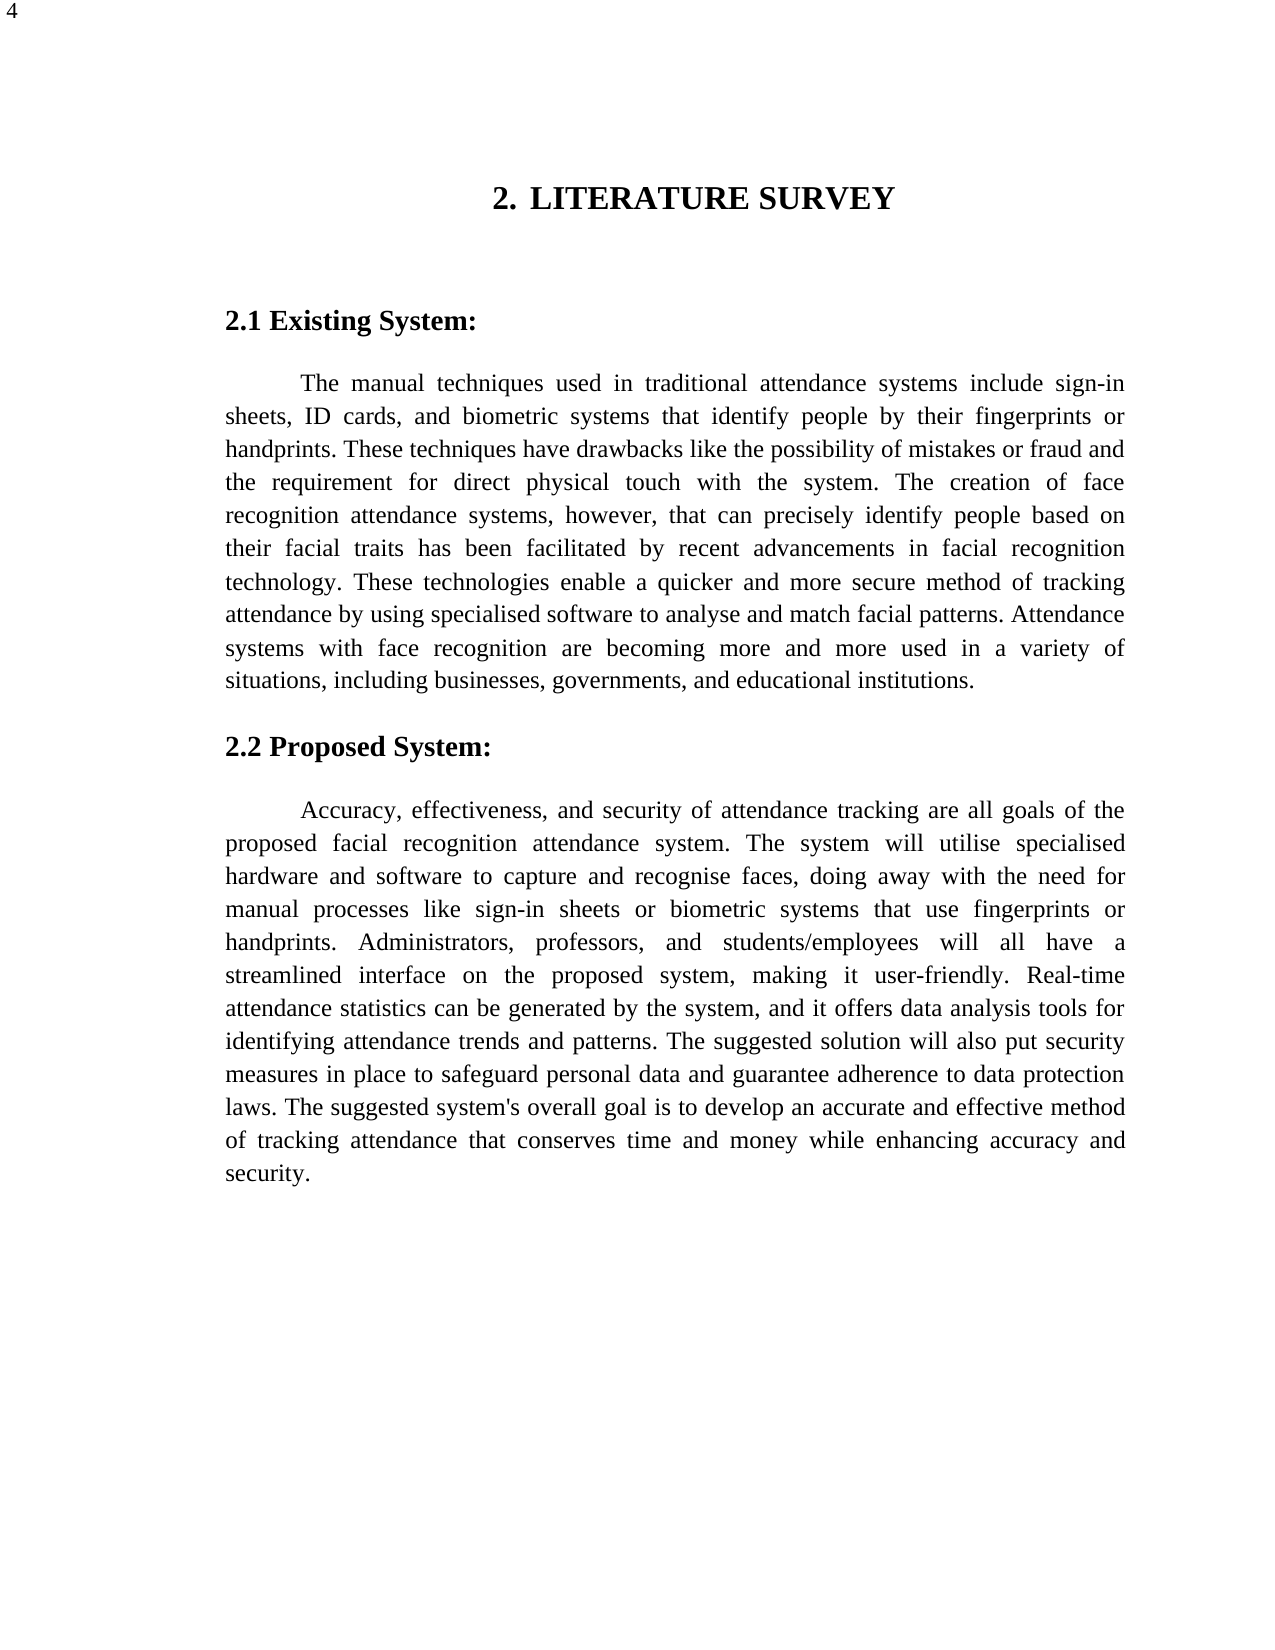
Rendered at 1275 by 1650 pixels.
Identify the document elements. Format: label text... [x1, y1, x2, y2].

text The manual techniques used in traditional attendance systems include sign-in sheets, ID cards, and biometric systems that identify people by their fingerprints or handprints. These techniques have drawbacks like the possibility of mistakes or fraud and the requirement for direct physical touch with the system. The creation of face recognition attendance systems, however, that can precisely identify people based on their facial traits has been facilitated by recent advancements in facial recognition technology. These technologies enable a quicker and more secure method of tracking attendance by using specialised software to analyse and match facial patterns. Attendance systems with face recognition are becoming more and more used in a variety of situations, including businesses, governments, and educational institutions. [225, 368, 1126, 694]
text Accuracy, effectiveness, and security of attendance tracking are all goals of the proposed facial recognition attendance system. The system will utilise specialised hardware and software to capture and recognise faces, doing away with the need for manual processes like sign-in sheets or biometric systems that use fingerprints or handprints. Administrators, professors, and students/employees will all have a streamlined interface on the proposed system, making it user-friendly. Real-time attendance statistics can be generated by the system, and it offers data analysis tools for identifying attendance trends and patterns. The suggested solution will also put security measures in place to safeguard personal data and guarantee adherence to data protection laws. The suggested system's overall goal is to develop an accurate and effective method of tracking attendance that conserves time and money while enhancing accuracy and security. [225, 795, 1126, 1187]
subtitle LITERATURE SURVEY [492, 178, 1252, 217]
subtitle Proposed System: [225, 729, 1252, 763]
subtitle Existing System: [225, 303, 1252, 337]
